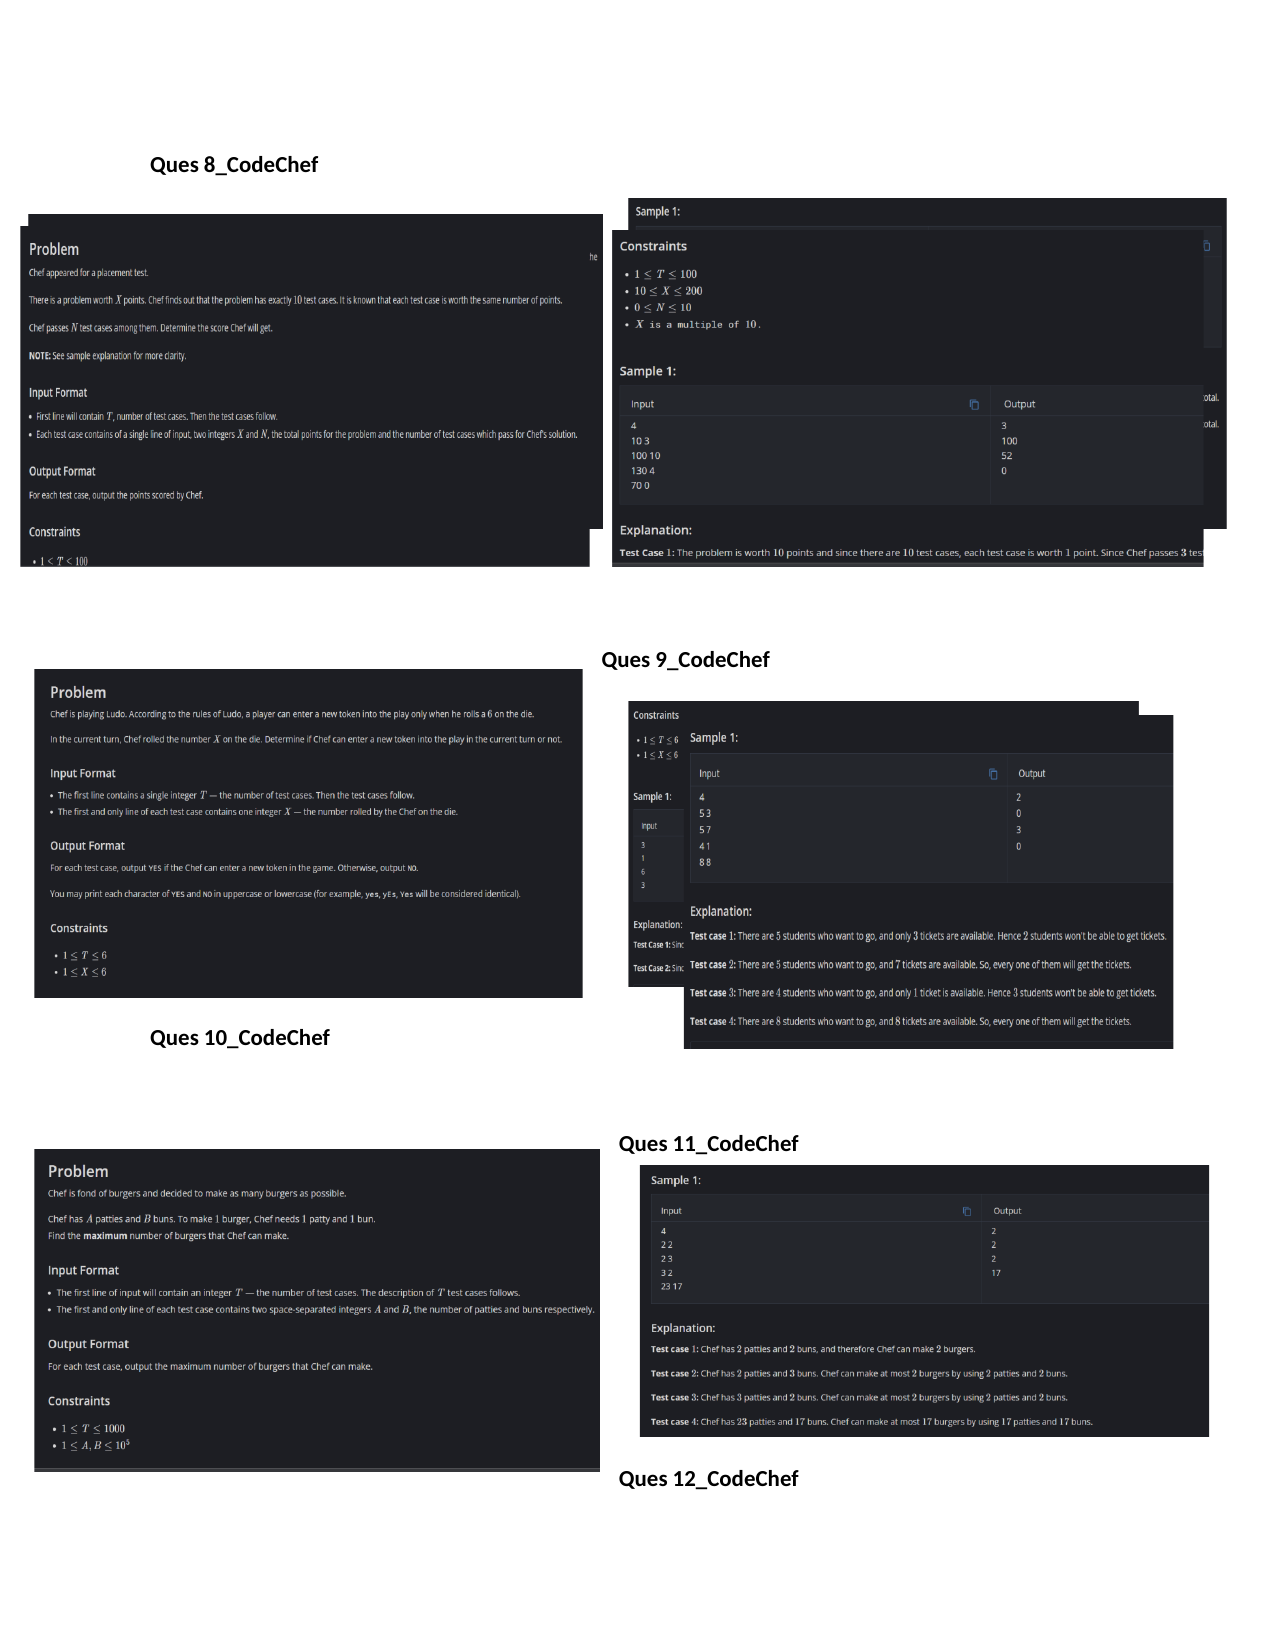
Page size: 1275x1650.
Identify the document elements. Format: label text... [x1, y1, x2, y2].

picture [612, 198, 1227, 567]
picture [20, 214, 603, 567]
text Ques 11_CodeChef [150, 1129, 1125, 1157]
picture [639, 1165, 1210, 1437]
text Ques 9_CodeChef [150, 645, 1125, 673]
text Ques 12_CodeChef [150, 1235, 1125, 1492]
picture [34, 669, 583, 998]
text Ques 10_CodeChef [150, 857, 1125, 1051]
text Ques 8_CodeChef [150, 150, 1125, 178]
picture [34, 1149, 600, 1472]
picture [628, 701, 1174, 1049]
